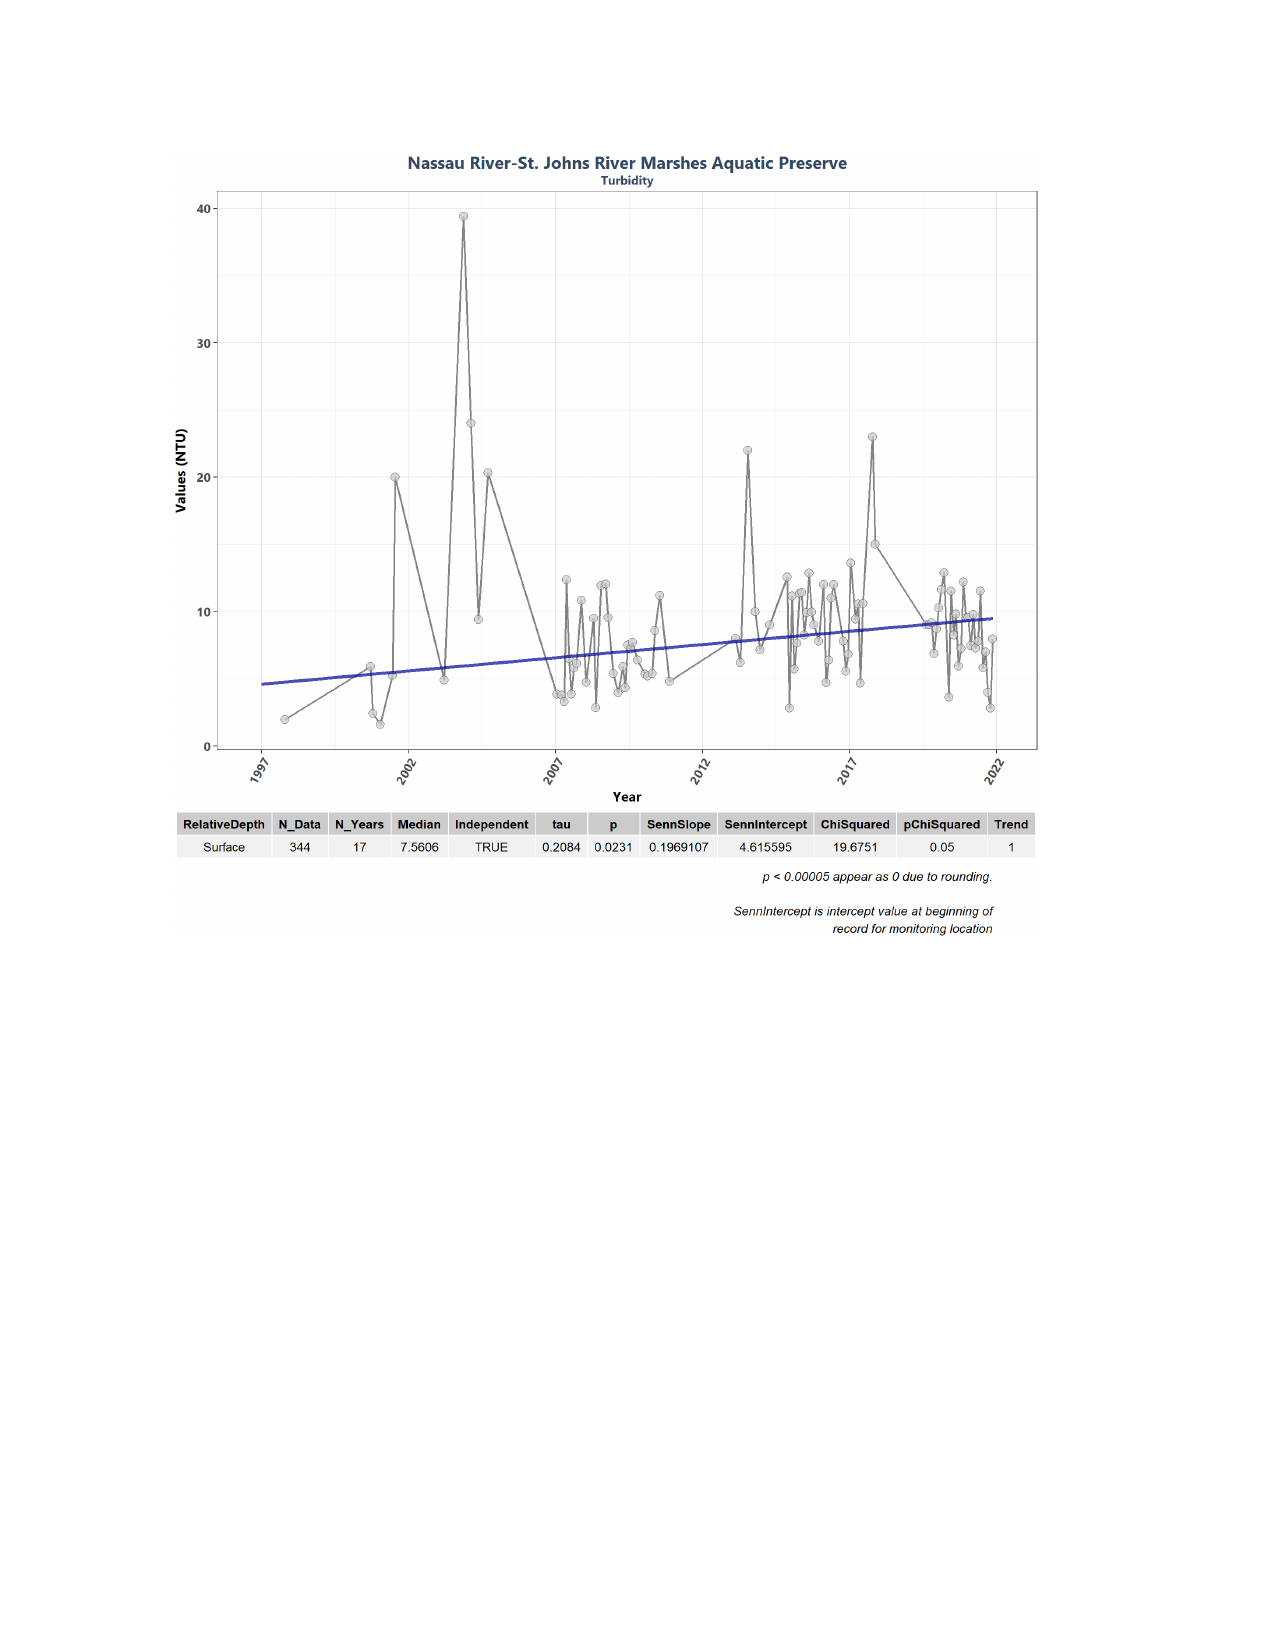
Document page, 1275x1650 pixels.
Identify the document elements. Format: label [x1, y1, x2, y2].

picture [168, 150, 1044, 938]
